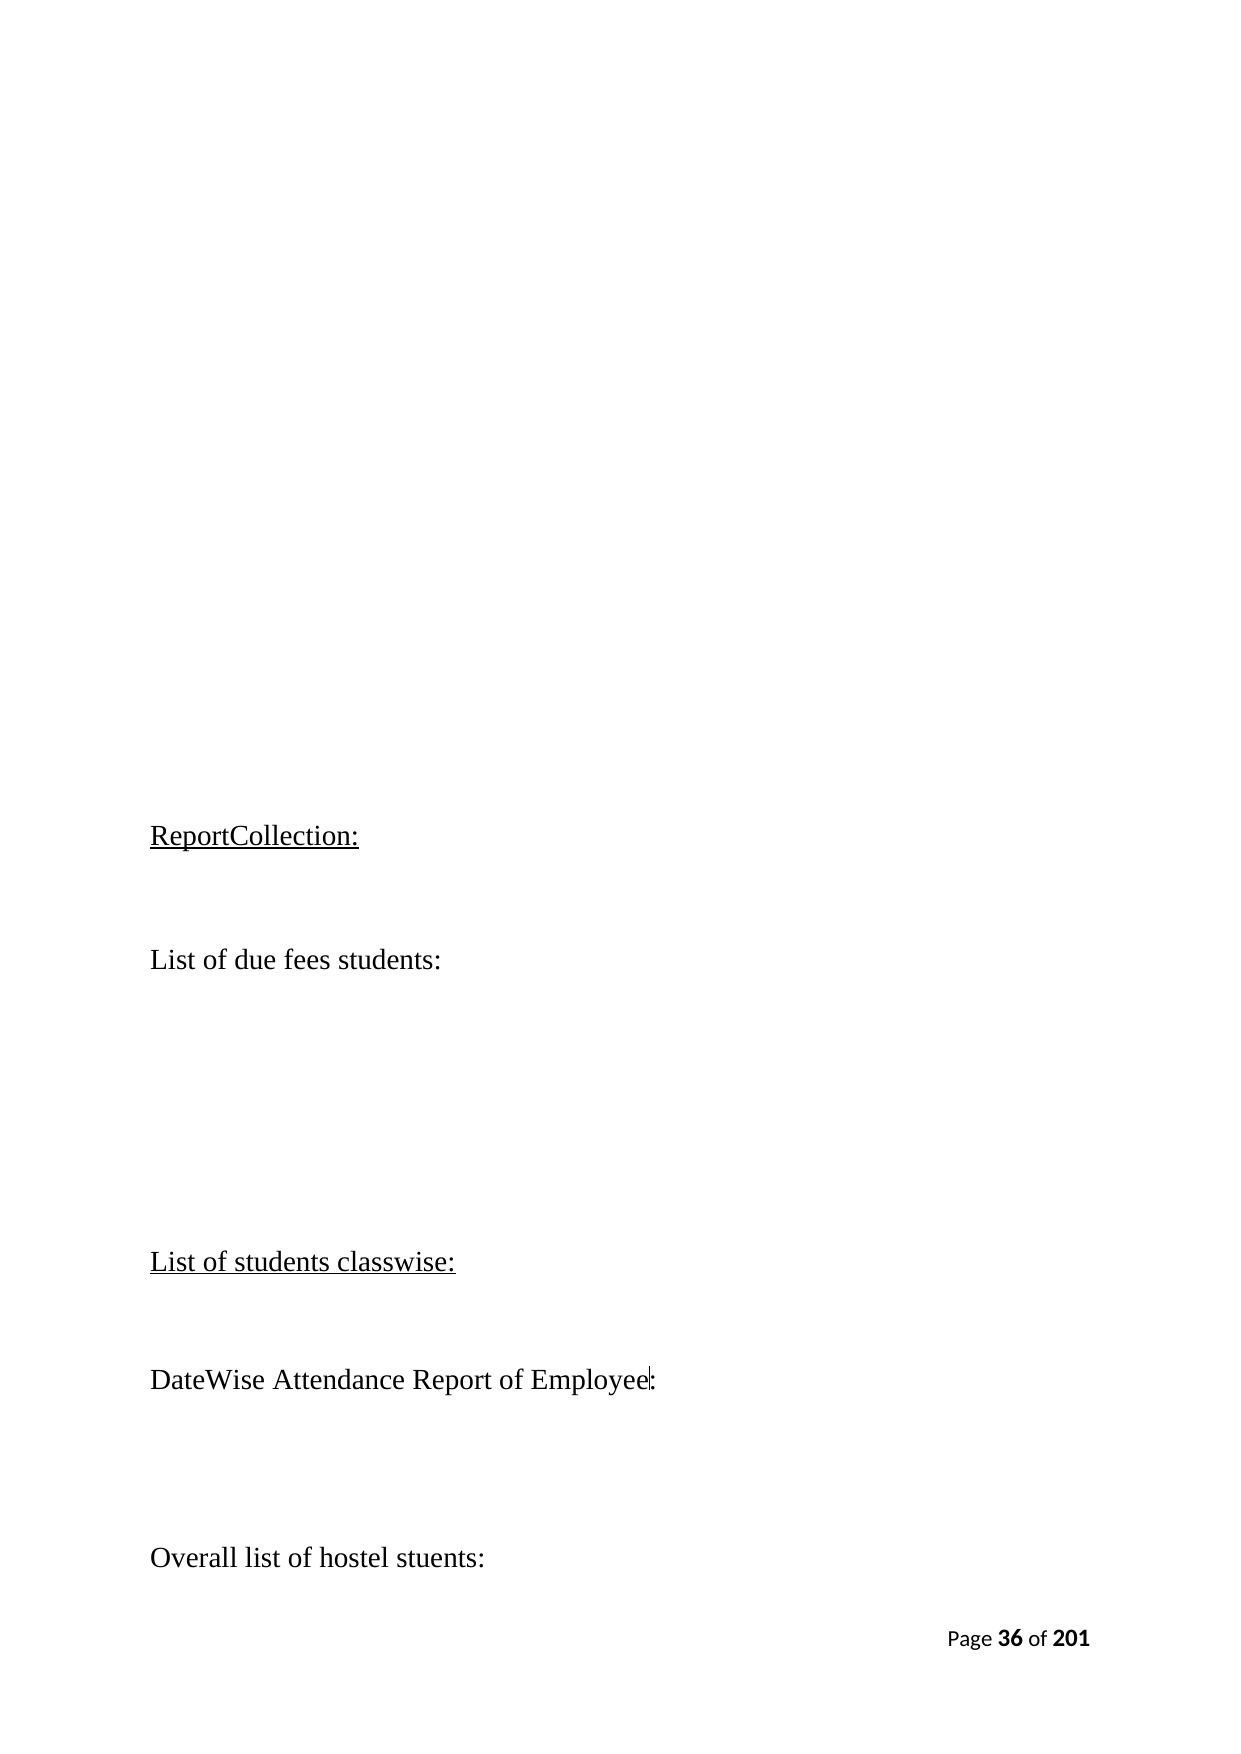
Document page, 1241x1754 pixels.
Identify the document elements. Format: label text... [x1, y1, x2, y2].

text Overall list of hostel stuents: [150, 1541, 1090, 1574]
text ReportCollection: [150, 754, 1090, 852]
text List of due fees students: [150, 877, 1090, 975]
text DateWise Attendance Report of Employee: [150, 1362, 1090, 1396]
text List of students classwise: [150, 1061, 1090, 1277]
